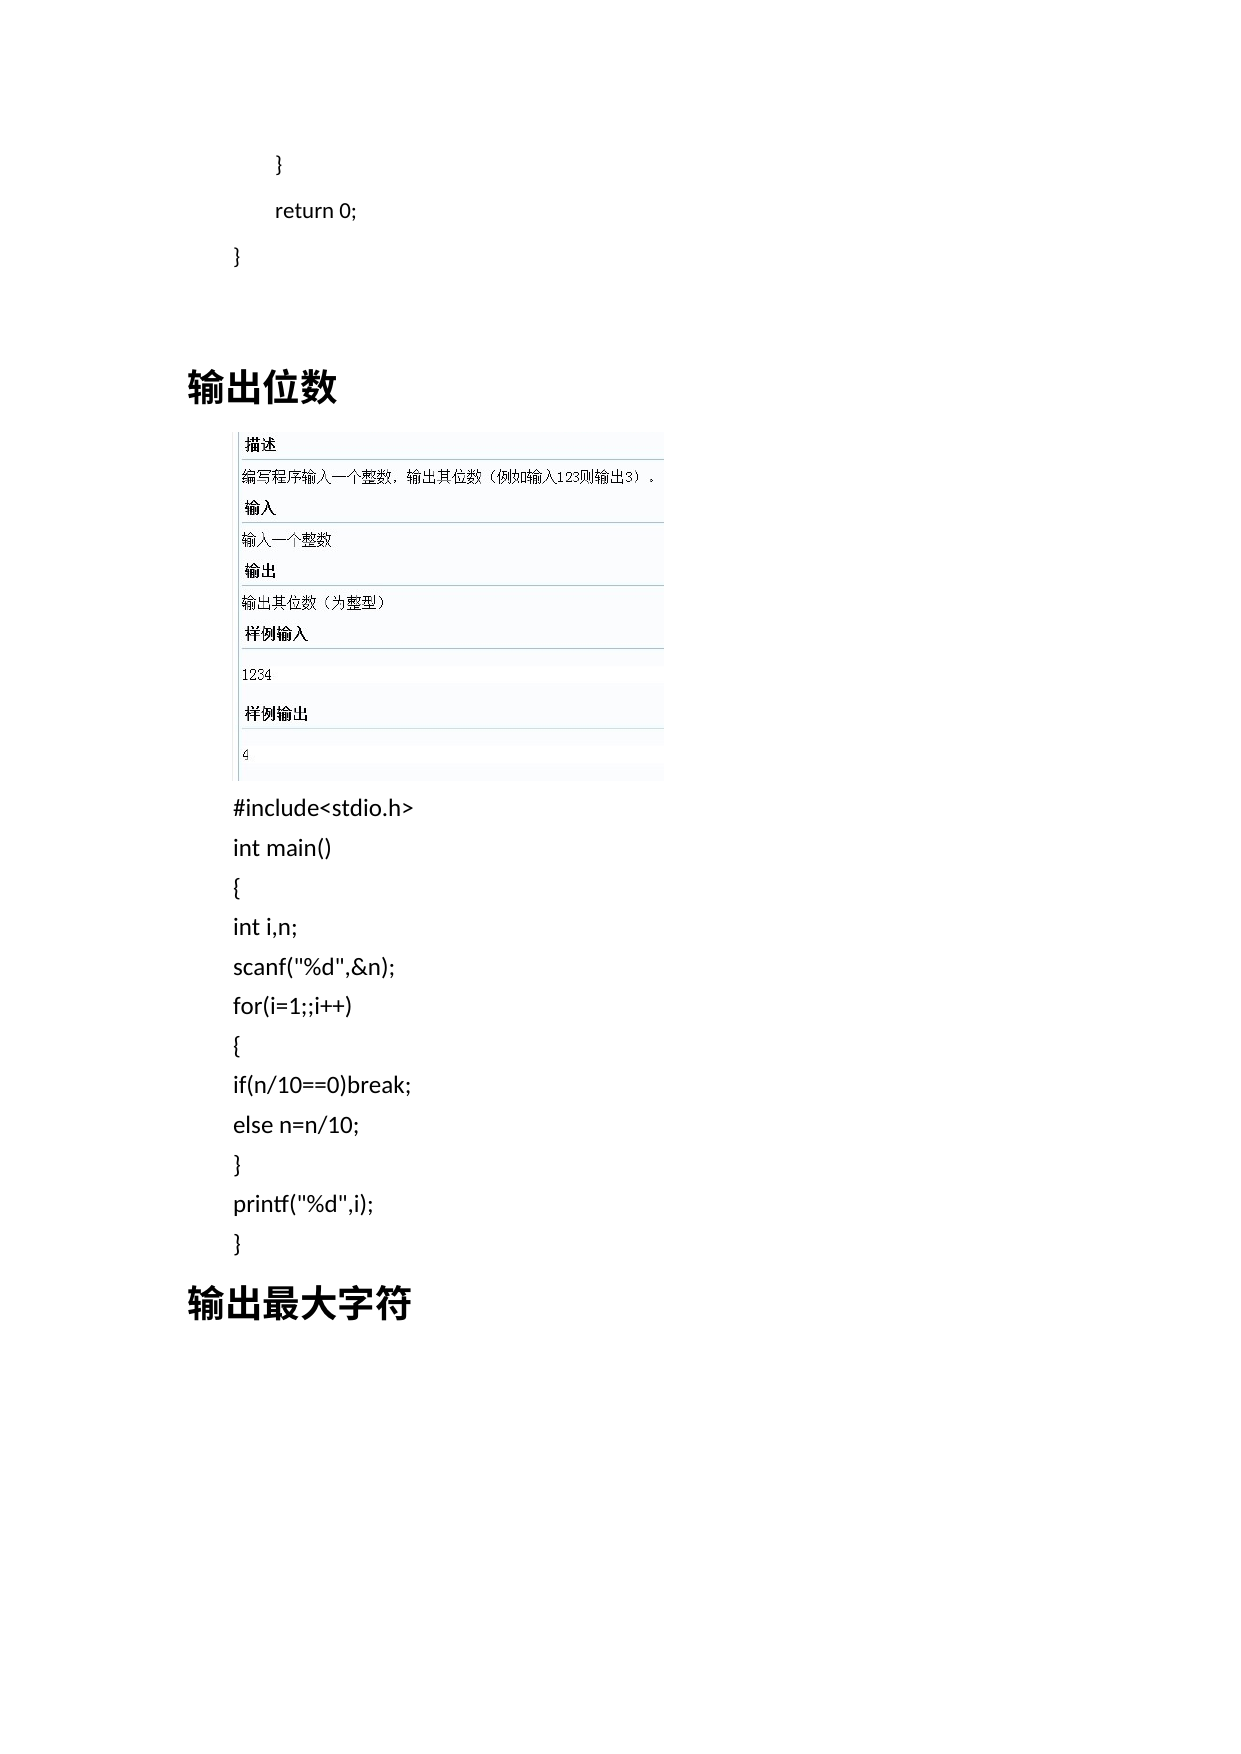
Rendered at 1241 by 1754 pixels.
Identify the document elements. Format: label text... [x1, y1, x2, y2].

picture [232, 432, 664, 781]
text if(n/10==0)break; [187, 1076, 1053, 1098]
text int i,n; [187, 917, 1053, 940]
text printf("%d",i); [187, 1194, 1053, 1217]
text { [187, 1036, 1053, 1059]
text #include<stdio.h> [187, 798, 1053, 821]
text } [187, 1234, 1053, 1257]
text { [187, 878, 1053, 901]
text } [187, 242, 1053, 270]
text 输出最大字符 [187, 1273, 1053, 1328]
text } [187, 1155, 1053, 1178]
text 输出位数 [187, 358, 1053, 413]
text for(i=1;;i++) [187, 996, 1053, 1019]
text else n=n/10; [187, 1115, 1053, 1138]
text scanf("%d",&n); [187, 957, 1053, 980]
text return 0; [187, 196, 1053, 224]
text } [187, 150, 1053, 178]
text int main() [187, 838, 1053, 861]
